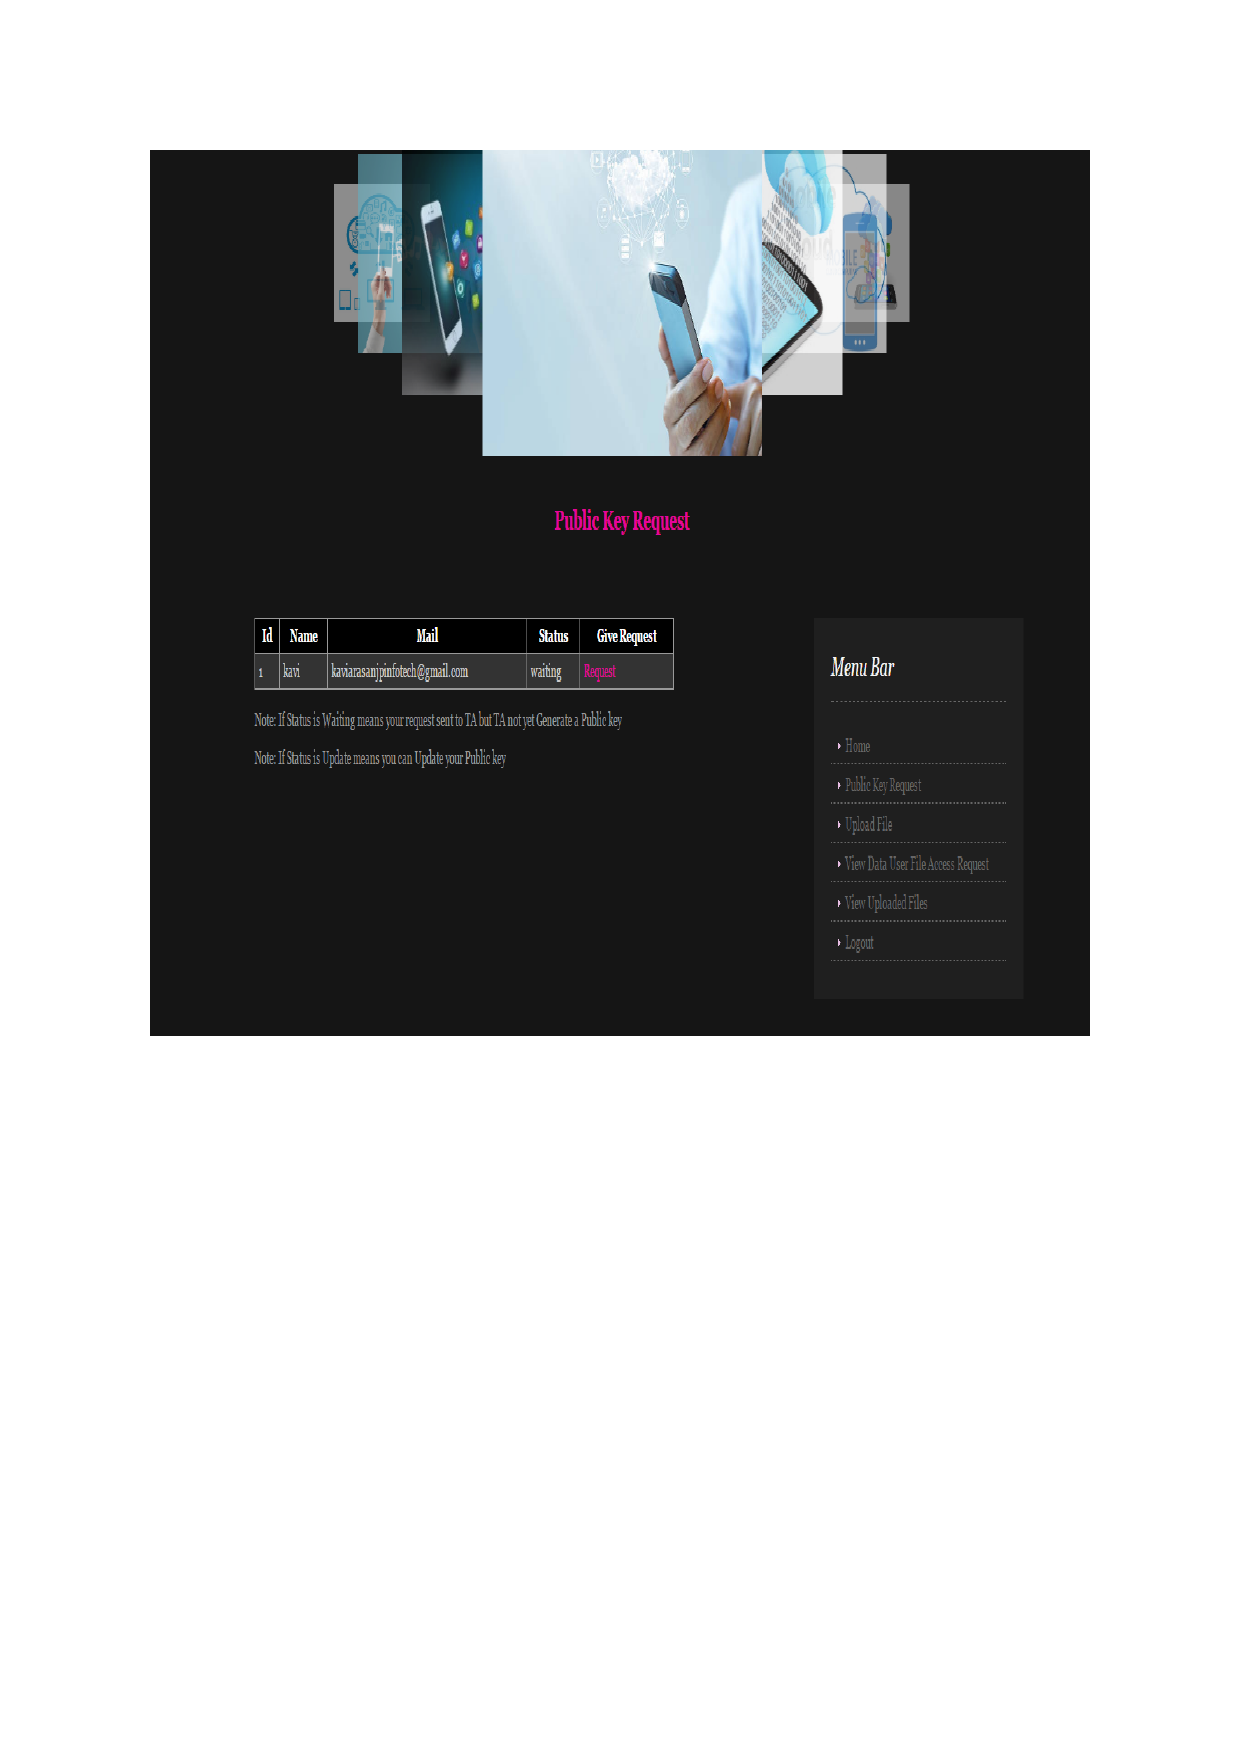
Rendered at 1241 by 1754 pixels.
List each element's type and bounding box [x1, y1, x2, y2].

picture [150, 150, 1090, 1036]
